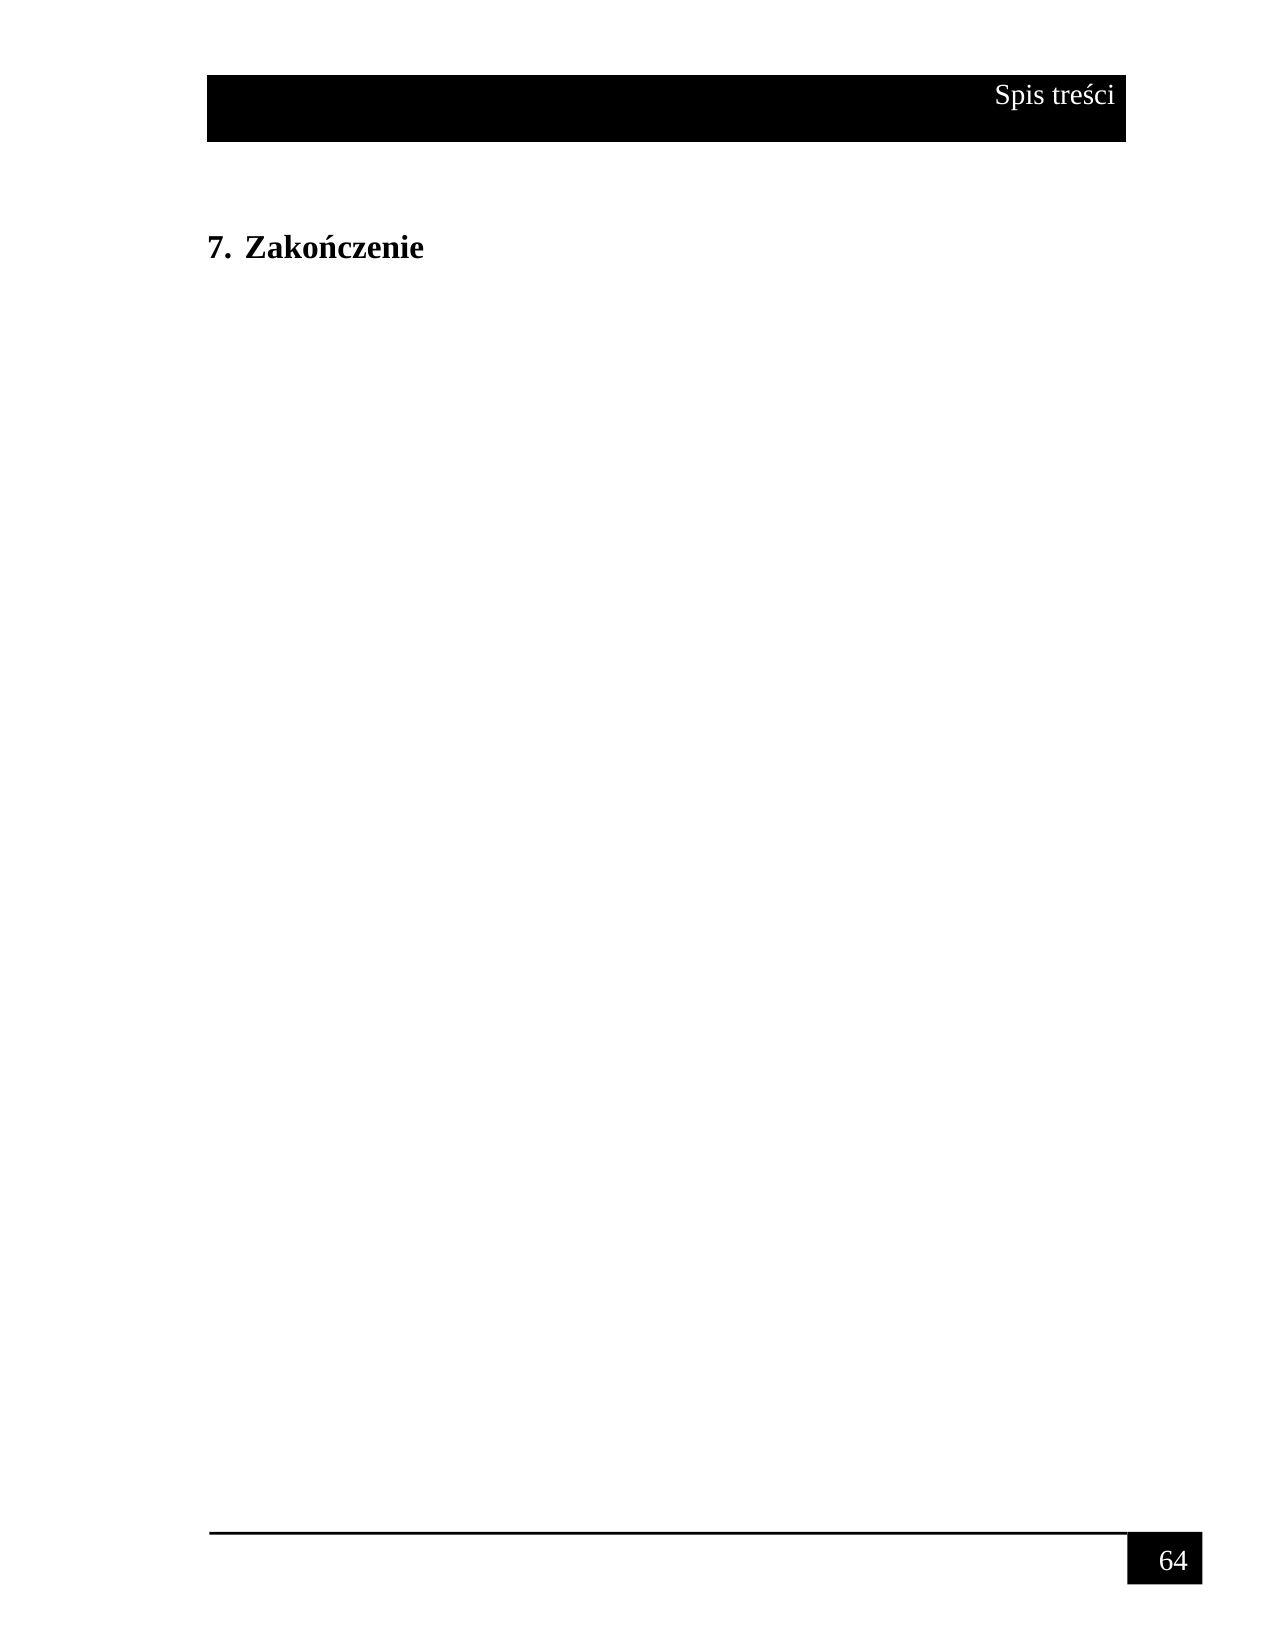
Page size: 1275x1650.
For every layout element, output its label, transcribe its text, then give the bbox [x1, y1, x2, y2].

subtitle Zakończenie [207, 227, 1127, 265]
